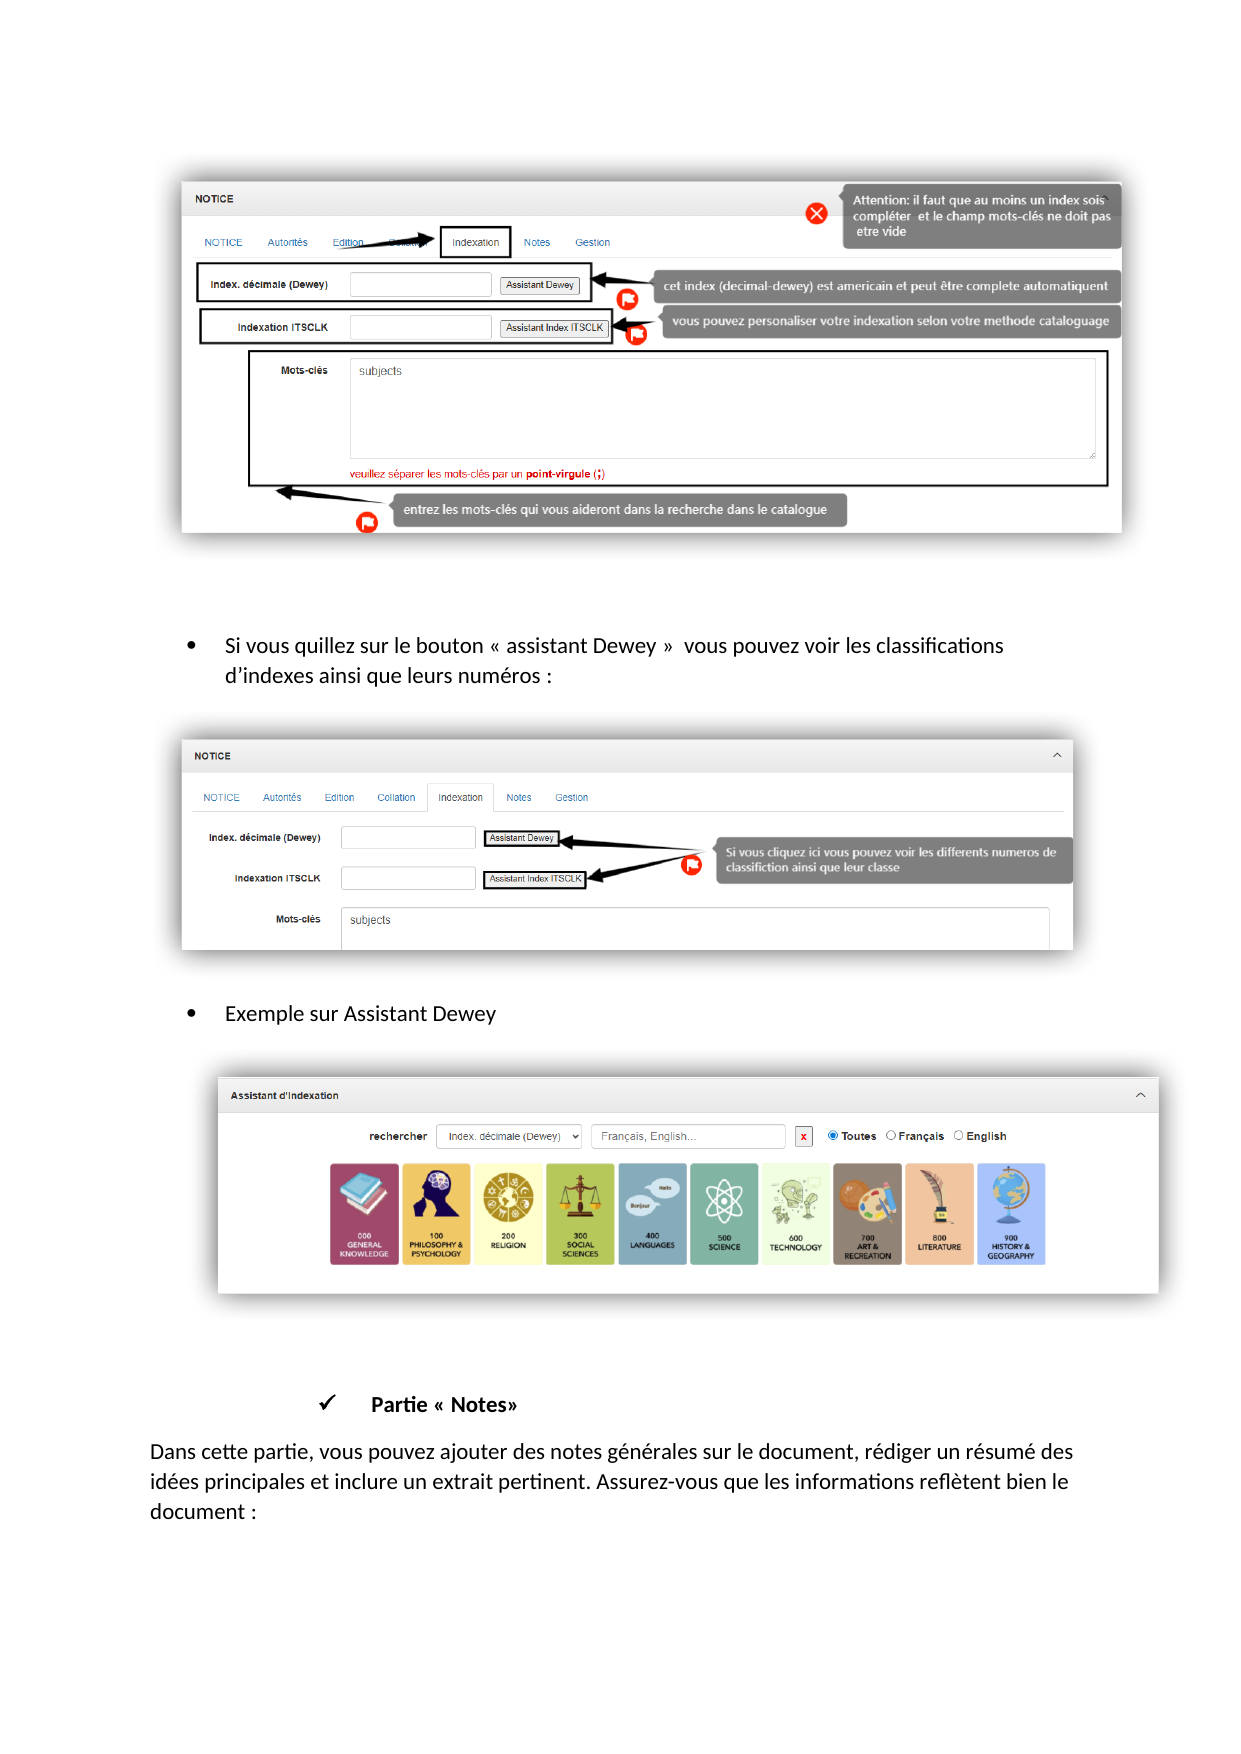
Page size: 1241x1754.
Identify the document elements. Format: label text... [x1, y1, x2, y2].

picture [181, 181, 1122, 533]
picture [218, 1077, 1159, 1294]
list Si vous quillez sur le bouton « assistant Dewey » vous pouvez voir les classifications d’indexes ainsi que leurs numéros : [187, 631, 1090, 690]
picture [181, 739, 1074, 950]
list Partie « Notes» [318, 1390, 1090, 1418]
list Exemple sur Assistant Dewey [187, 999, 1090, 1027]
text Dans cette partie, vous pouvez ajouter des notes générales sur le document, rédiger un résumé des idées principales et inclure un extrait pertinent. Assurez-vous que les informations reflètent bien le document : [150, 1437, 1090, 1526]
